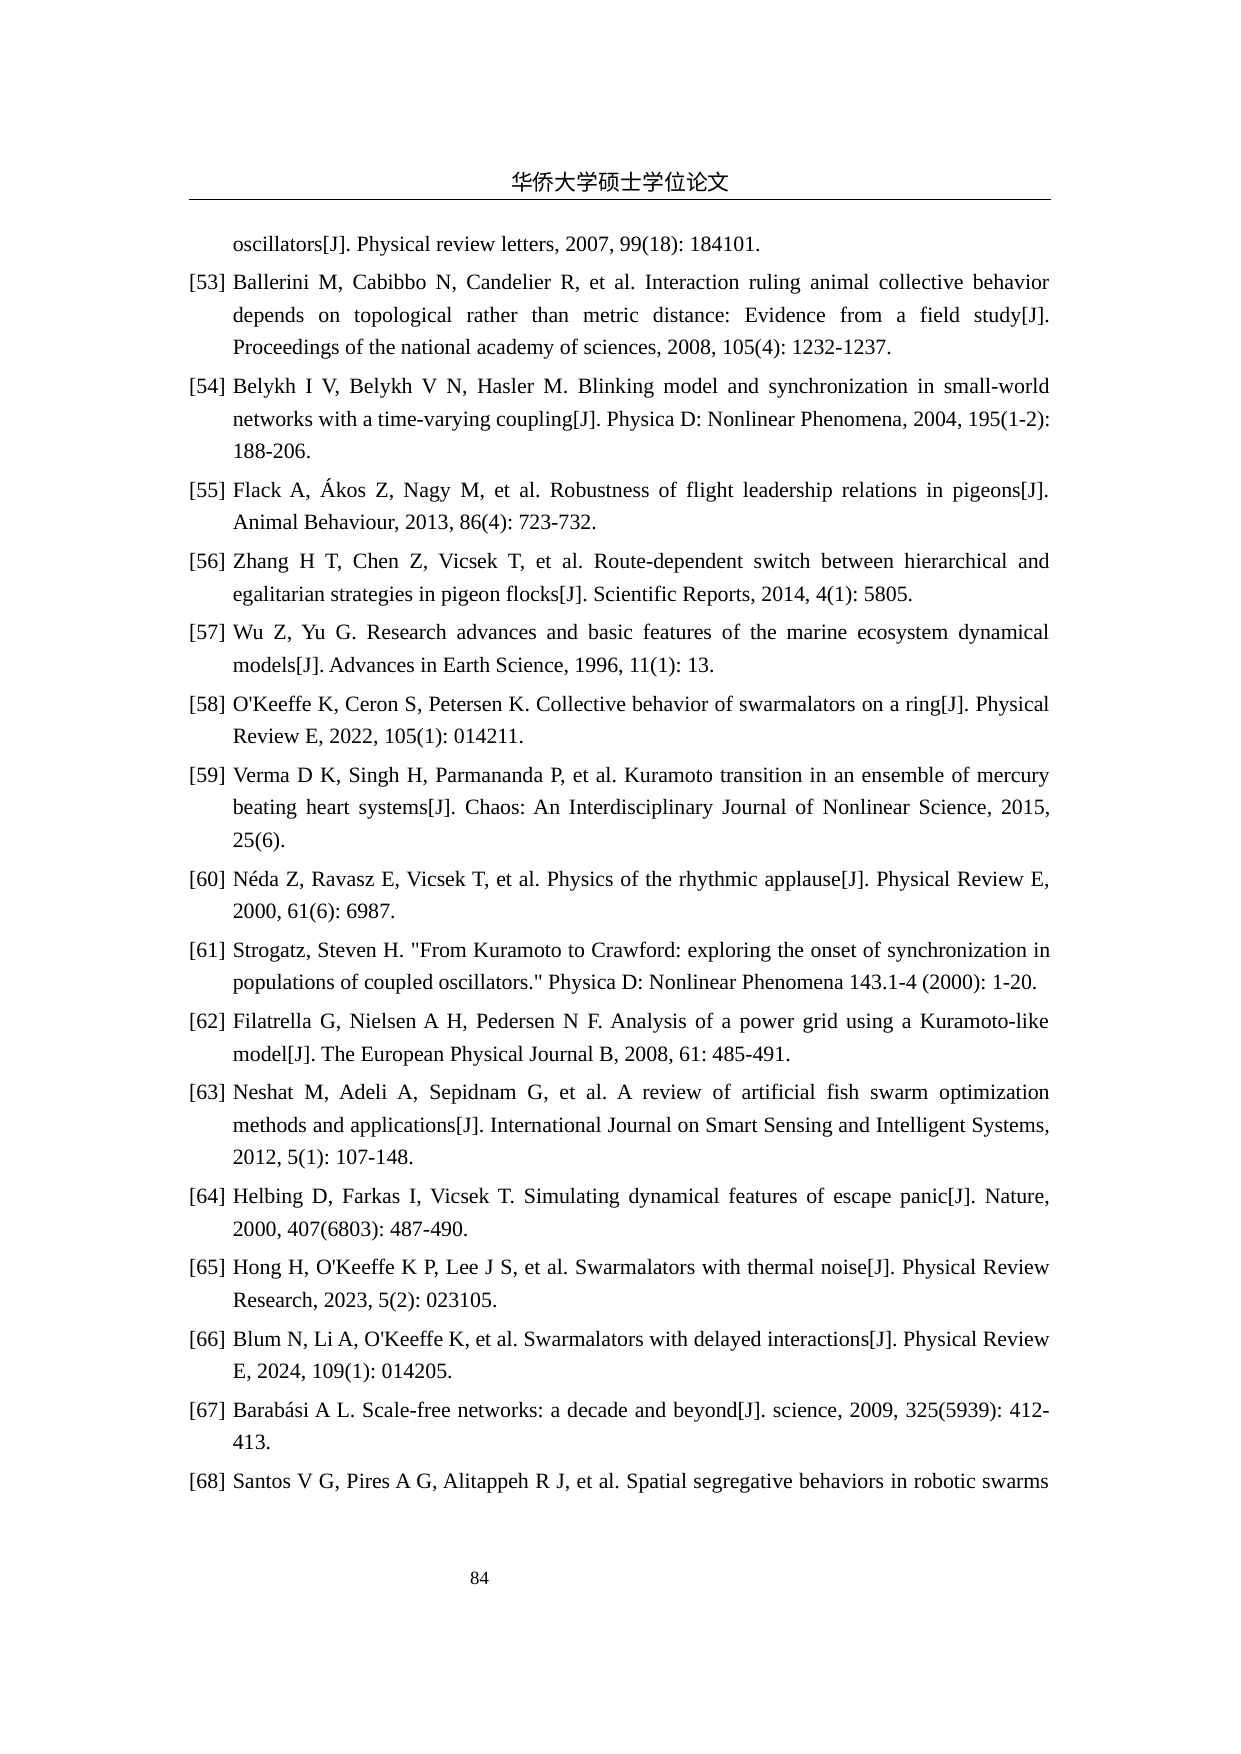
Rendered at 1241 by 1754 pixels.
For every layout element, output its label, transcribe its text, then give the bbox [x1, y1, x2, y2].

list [189, 1464, 1051, 1497]
list Hong H, O'Keeffe K P, Lee J S, et al. Swarmalators with thermal noise[J]. Physical Review Research, 2023, 5(2): 023105. [189, 1251, 1051, 1316]
list Barabási A L. Scale-free networks: a decade and beyond[J]. science, 2009, 325(5939): 412-413. [189, 1393, 1051, 1458]
list Verma D K, Singh H, Parmananda P, et al. Kuramoto transition in an ensemble of mercury beating heart systems[J]. Chaos: An Interdisciplinary Journal of Nonlinear Science, 2015, 25(6). [189, 758, 1051, 856]
list Helbing D, Farkas I, Vicsek T. Simulating dynamical features of escape panic[J]. Nature, 2000, 407(6803): 487-490. [189, 1179, 1051, 1244]
list Blum N, Li A, O'Keeffe K, et al. Swarmalators with delayed interactions[J]. Physical Review E, 2024, 109(1): 014205. [189, 1322, 1051, 1387]
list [189, 227, 1051, 259]
list Strogatz, Steven H. "From Kuramoto to Crawford: exploring the onset of synchronization in populations of coupled oscillators." Physica D: Nonlinear Phenomena 143.1-4 (2000): 1-20. [189, 933, 1051, 998]
list Néda Z, Ravasz E, Vicsek T, et al. Physics of the rhythmic applause[J]. Physical Review E, 2000, 61(6): 6987. [189, 862, 1051, 927]
list Flack A, Ákos Z, Nagy M, et al. Robustness of flight leadership relations in pigeons[J]. Animal Behaviour, 2013, 86(4): 723-732. [189, 473, 1051, 538]
list Belykh I V, Belykh V N, Hasler M. Blinking model and synchronization in small-world networks with a time-varying coupling[J]. Physica D: Nonlinear Phenomena, 2004, 195(1-2): 188-206. [189, 369, 1051, 467]
list Wu Z, Yu G. Research advances and basic features of the marine ecosystem dynamical models[J]. Advances in Earth Science, 1996, 11(1): 13. [189, 616, 1051, 681]
list Ballerini M, Cabibbo N, Candelier R, et al. Interaction ruling animal collective behavior depends on topological rather than metric distance: Evidence from a field study[J]. Proceedings of the national academy of sciences, 2008, 105(4): 1232-1237. [189, 266, 1051, 363]
list Filatrella G, Nielsen A H, Pedersen N F. Analysis of a power grid using a Kuramoto-like model[J]. The European Physical Journal B, 2008, 61: 485-491. [189, 1004, 1051, 1069]
list O'Keeffe K, Ceron S, Petersen K. Collective behavior of swarmalators on a ring[J]. Physical Review E, 2022, 105(1): 014211. [189, 687, 1051, 752]
list Neshat M, Adeli A, Sepidnam G, et al. A review of artificial fish swarm optimization methods and applications[J]. International Journal on Smart Sensing and Intelligent Systems, 2012, 5(1): 107-148. [189, 1076, 1051, 1173]
list Zhang H T, Chen Z, Vicsek T, et al. Route-dependent switch between hierarchical and egalitarian strategies in pigeon flocks[J]. Scientific Reports, 2014, 4(1): 5805. [189, 544, 1051, 609]
